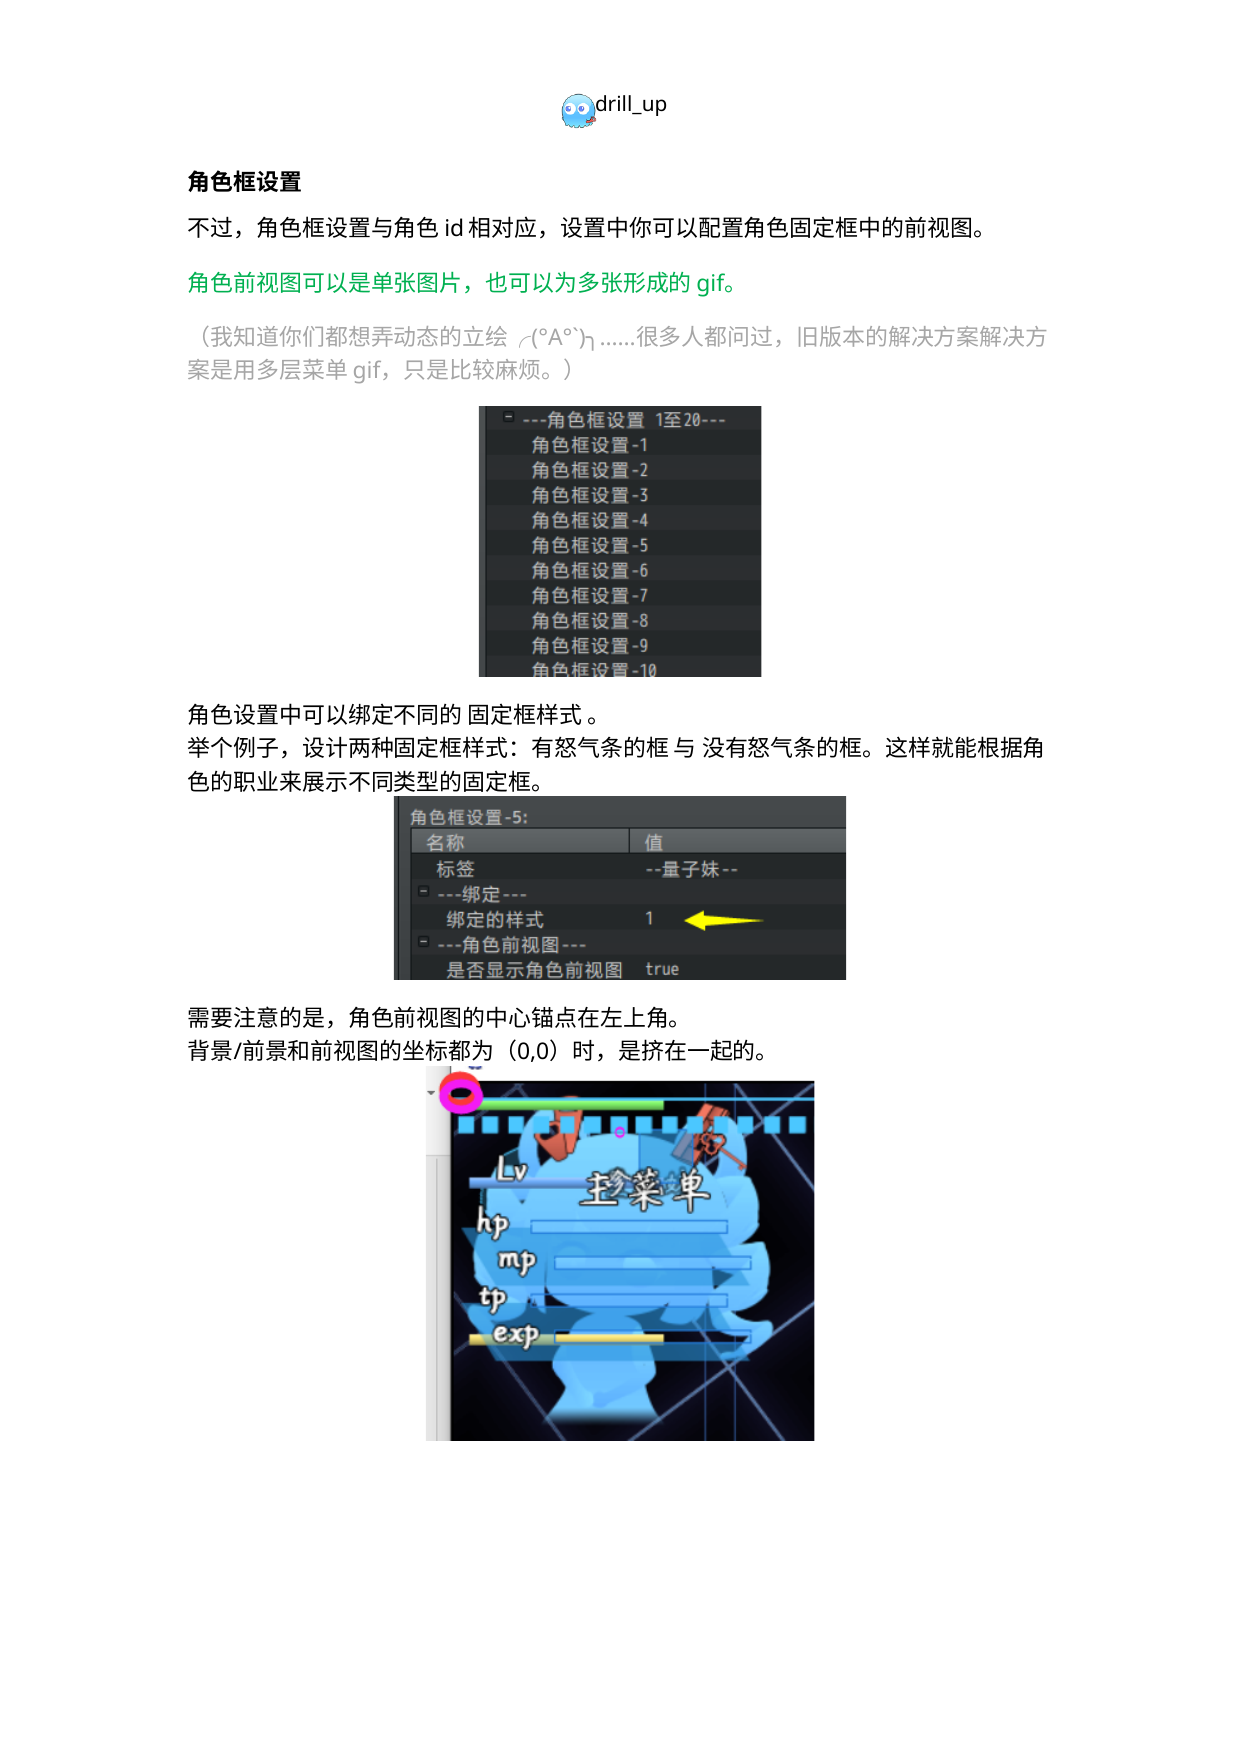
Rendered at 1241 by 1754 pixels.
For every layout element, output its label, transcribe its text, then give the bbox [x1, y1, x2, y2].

text 举个例子，设计两种固定框样式：有怒气条的框 与 没有怒气条的框。这样就能根据角色的职业来展示不同类型的固定框。 [187, 730, 1053, 797]
picture [478, 406, 762, 677]
subtitle 角色框设置 [187, 164, 1053, 198]
text 角色前视图可以是单张图片，也可以为多张形成的gif。 [187, 264, 1053, 298]
picture [556, 88, 597, 130]
text 不过，角色框设置与角色id相对应，设置中你可以配置角色固定框中的前视图。 [187, 210, 1053, 244]
picture [425, 1066, 815, 1441]
picture [393, 796, 847, 980]
text 需要注意的是，角色前视图的中心锚点在左上角。 [187, 1000, 1053, 1033]
text （我知道你们都想弄动态的立绘╭(°A°`)╮……很多人都问过，旧版本的解决方案解决方案是用多层菜单gif，只是比较麻烦。） [187, 319, 1053, 385]
text 角色设置中可以绑定不同的 固定框样式 。 [187, 697, 1053, 730]
text 背景/前景和前视图的坐标都为（0,0）时，是挤在一起的。 [187, 1033, 1053, 1067]
